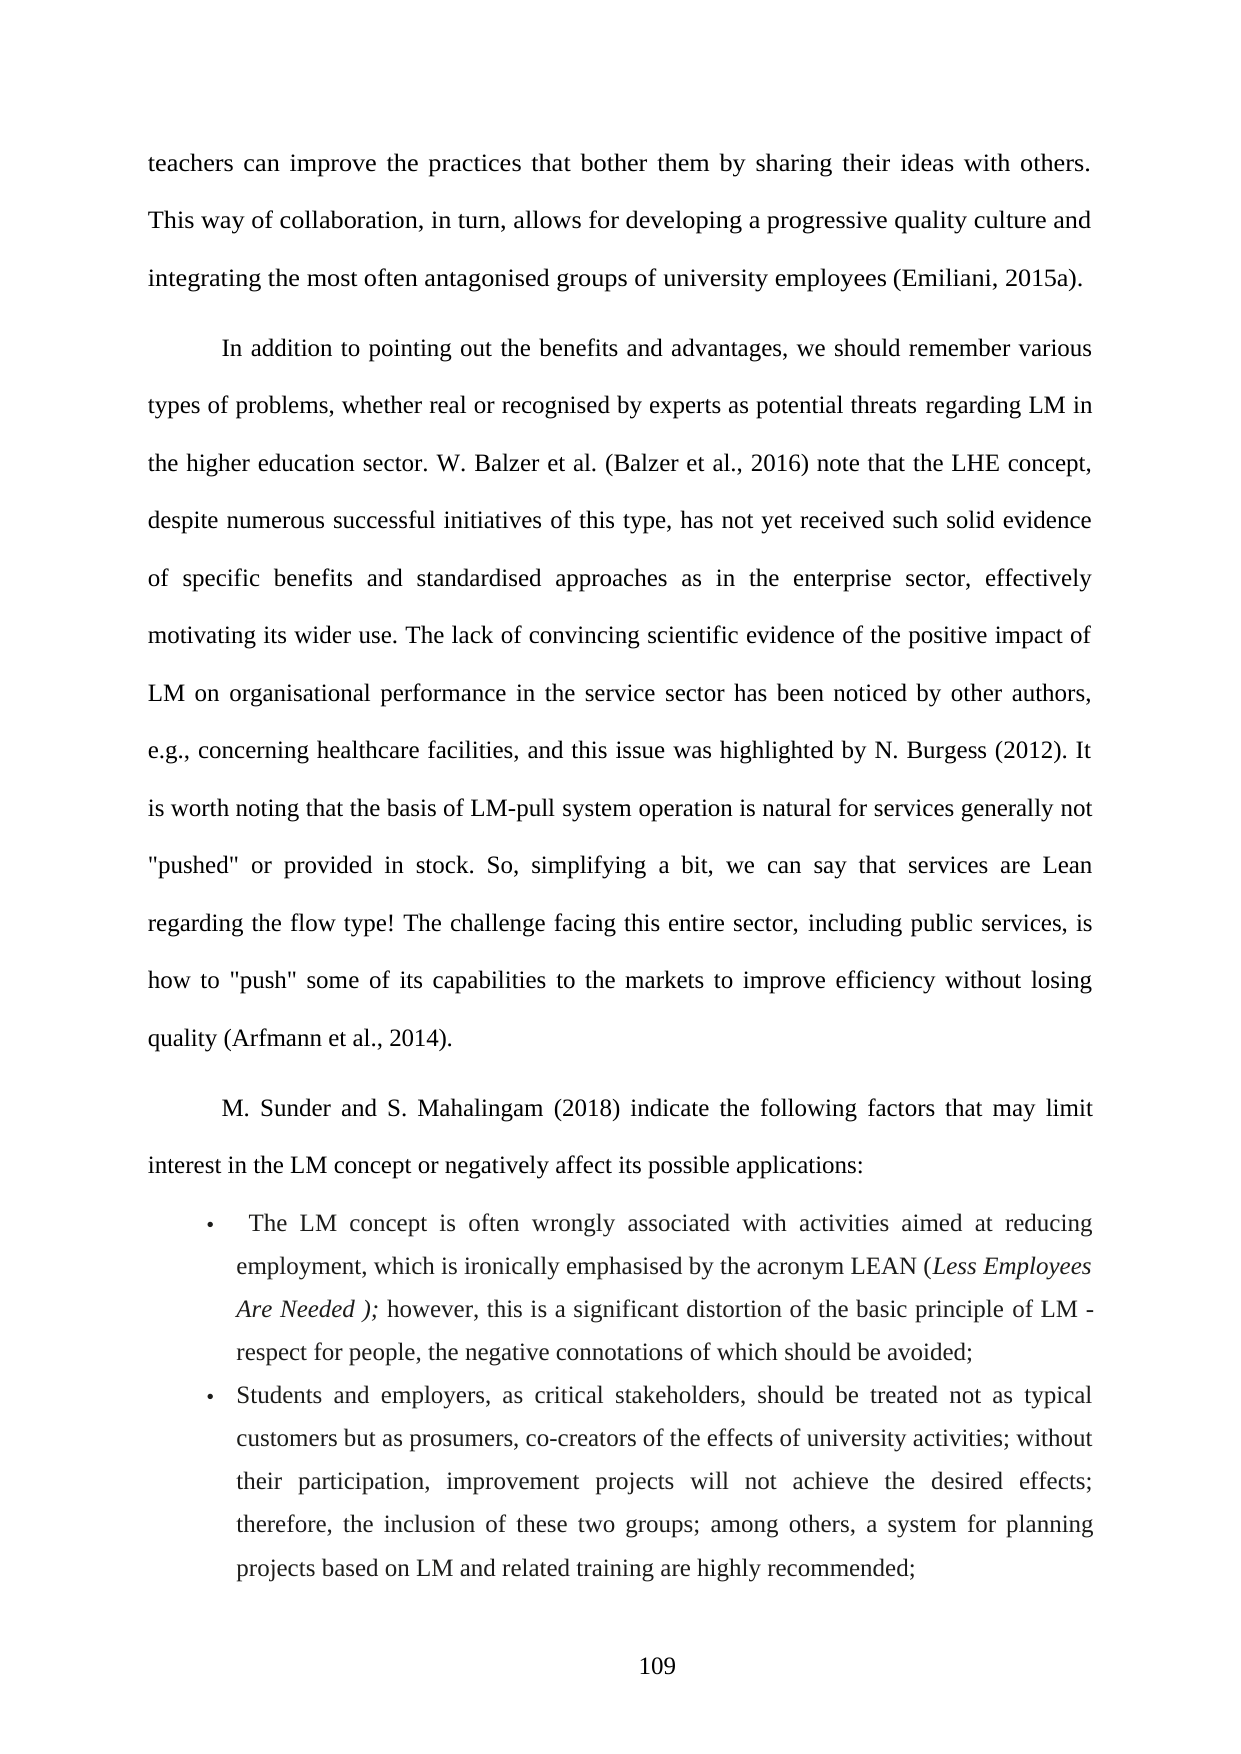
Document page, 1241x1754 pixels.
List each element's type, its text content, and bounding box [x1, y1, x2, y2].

text In addition to pointing out the benefits and advantages, we should remember various types of problems, whether real or recognised by experts as potential threats regarding LM in the higher education sector. W. Balzer et al. (Balzer et al., 2016) note that the LHE concept, despite numerous successful initiatives of this type, has not yet received such solid evidence of specific benefits and standardised approaches as in the enterprise sector, effectively motivating its wider use. The lack of convincing scientific evidence of the positive impact of LM on organisational performance in the service sector has been noticed by other authors, e.g., concerning healthcare facilities, and this issue was highlighted by N. Burgess (2012). It is worth noting that the basis of LM-pull system operation is natural for services generally not "pushed" or provided in stock. So, simplifying a bit, we can say that services are Lean regarding the flow type! The challenge facing this entire sector, including public services, is how to "push" some of its capabilities to the markets to improve efficiency without losing quality (Arfmann et al., 2014). [148, 333, 1093, 1051]
text M. Sunder and S. Mahalingam (2018) indicate the following factors that may limit interest in the LM concept or negatively affect its possible applications: [148, 1093, 1093, 1179]
list Students and employers, as critical stakeholders, should be treated not as typical customers but as prosumers, co-creators of the effects of university activities; without their participation, improvement projects will not achieve the desired effects; therefore, the inclusion of these two groups; among others, a system for planning projects based on LM and related training are highly recommended; [207, 1380, 1094, 1581]
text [148, 148, 1093, 291]
list The LM concept is often wrongly associated with activities aimed at reducing employment, which is ironically emphasised by the acronym LEAN (Less Employees Are Needed ); however, this is a significant distortion of the basic principle of LM - respect for people, the negative connotations of which should be avoided; [207, 1208, 1094, 1366]
